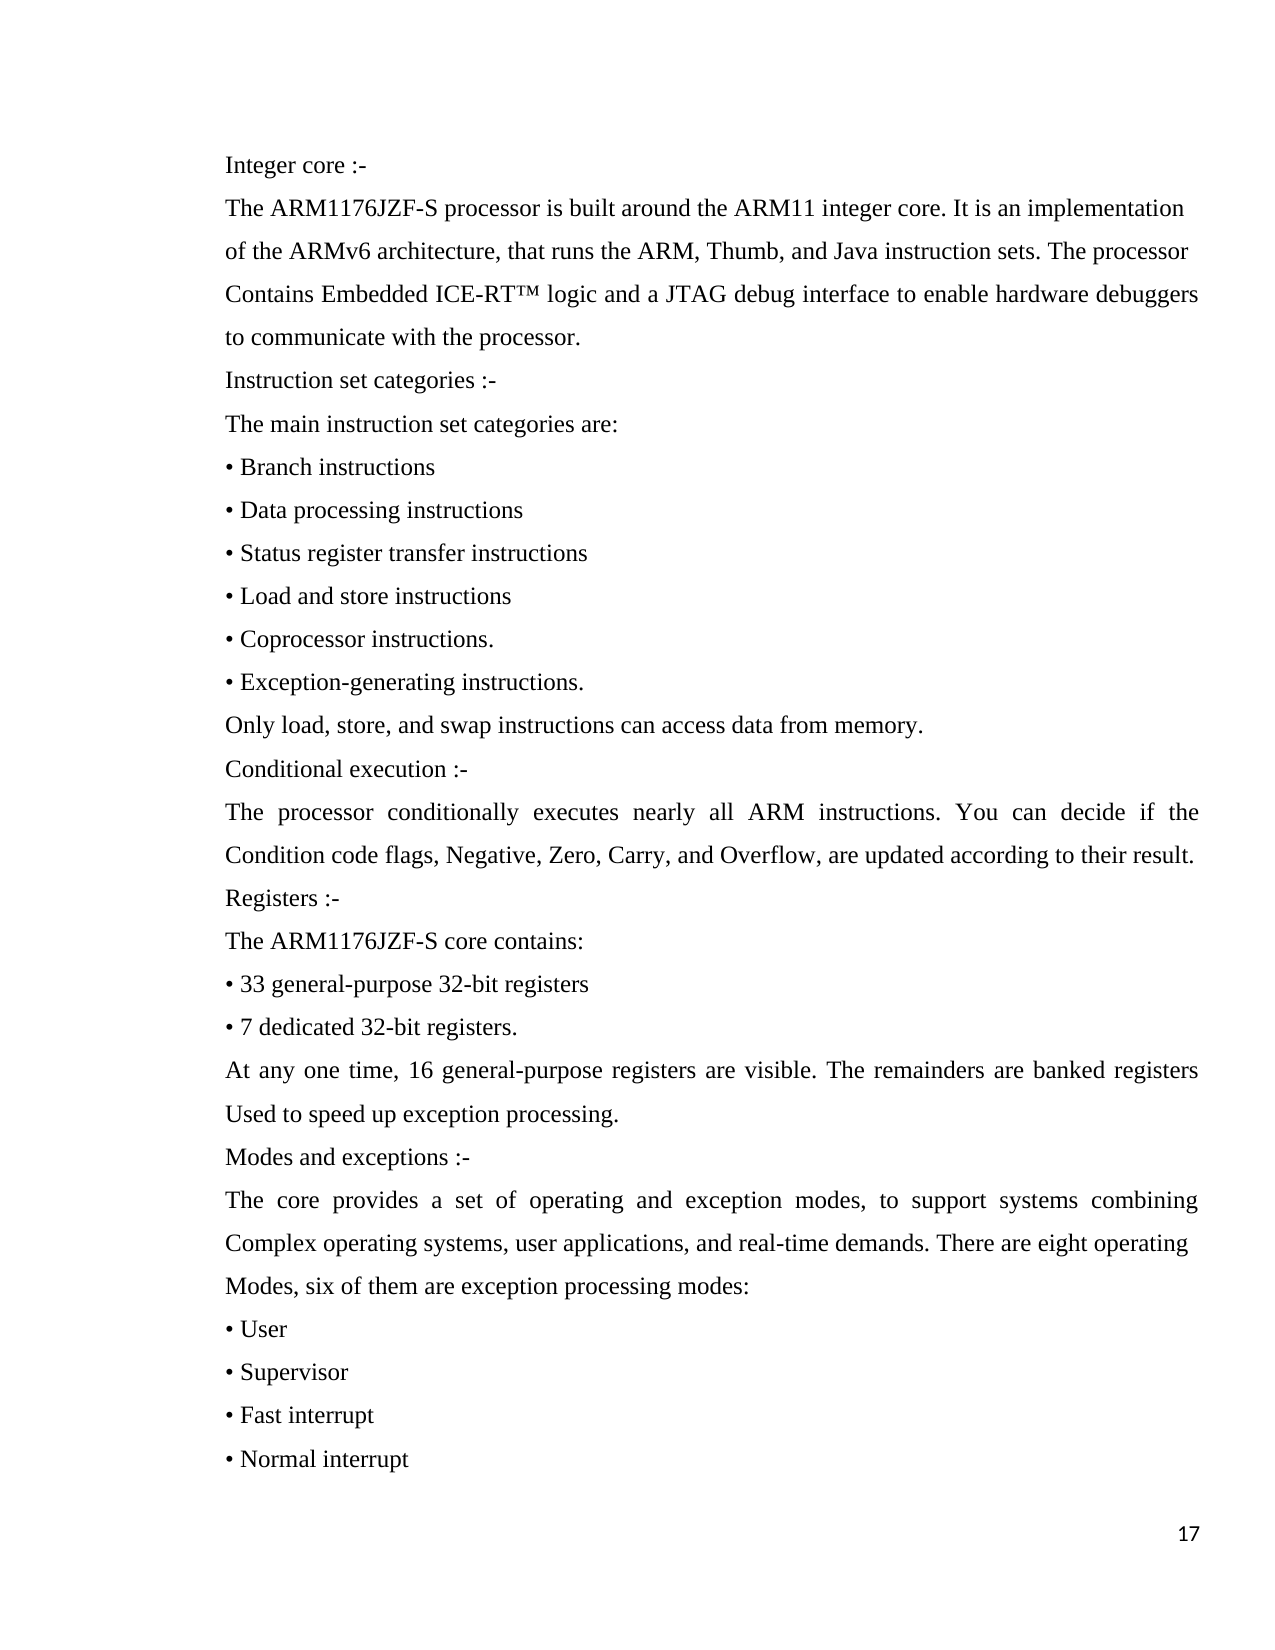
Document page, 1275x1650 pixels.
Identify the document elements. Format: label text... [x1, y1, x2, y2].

text Modes, six of them are exception processing modes: [225, 1271, 1200, 1300]
text • Load and store instructions [225, 581, 1200, 610]
text • Normal interrupt [225, 1444, 1200, 1472]
text Modes and exceptions :- [225, 1142, 1200, 1171]
text The ARM1176JZF-S core contains: [225, 926, 1200, 955]
text Instruction set categories :- [225, 366, 1200, 394]
text The ARM1176JZF-S processor is built around the ARM11 integer core. It is an implementation [225, 193, 1200, 222]
text • User [225, 1314, 1200, 1343]
text Integer core :- [225, 150, 1200, 179]
text Contains Embedded ICE-RT™ logic and a JTAG debug interface to enable hardware debuggers to communicate with the processor. [225, 279, 1200, 351]
text • Coprocessor instructions. [225, 624, 1200, 653]
text • Status register transfer instructions [225, 538, 1200, 567]
text • Supervisor [225, 1357, 1200, 1386]
text The core provides a set of operating and exception modes, to support systems combining Complex operating systems, user applications, and real-time demands. There are eight operating [225, 1185, 1200, 1257]
text The processor conditionally executes nearly all ARM instructions. You can decide if the Condition code flags, Negative, Zero, Carry, and Overflow, are updated according to their result. [225, 797, 1200, 869]
text • Branch instructions [225, 452, 1200, 481]
text • Exception-generating instructions. [225, 667, 1200, 696]
text Conditional execution :- [225, 754, 1200, 782]
text Registers :- [225, 883, 1200, 912]
text • Fast interrupt [225, 1401, 1200, 1429]
text • 7 dedicated 32-bit registers. [225, 1012, 1200, 1041]
text • 33 general-purpose 32-bit registers [225, 969, 1200, 998]
text • Data processing instructions [225, 495, 1200, 524]
text At any one time, 16 general-purpose registers are visible. The remainders are banked registers Used to speed up exception processing. [225, 1056, 1200, 1127]
text Only load, store, and swap instructions can access data from memory. [225, 711, 1200, 739]
text The main instruction set categories are: [225, 409, 1200, 437]
text of the ARMv6 architecture, that runs the ARM, Thumb, and Java instruction sets. The processor [225, 236, 1200, 265]
